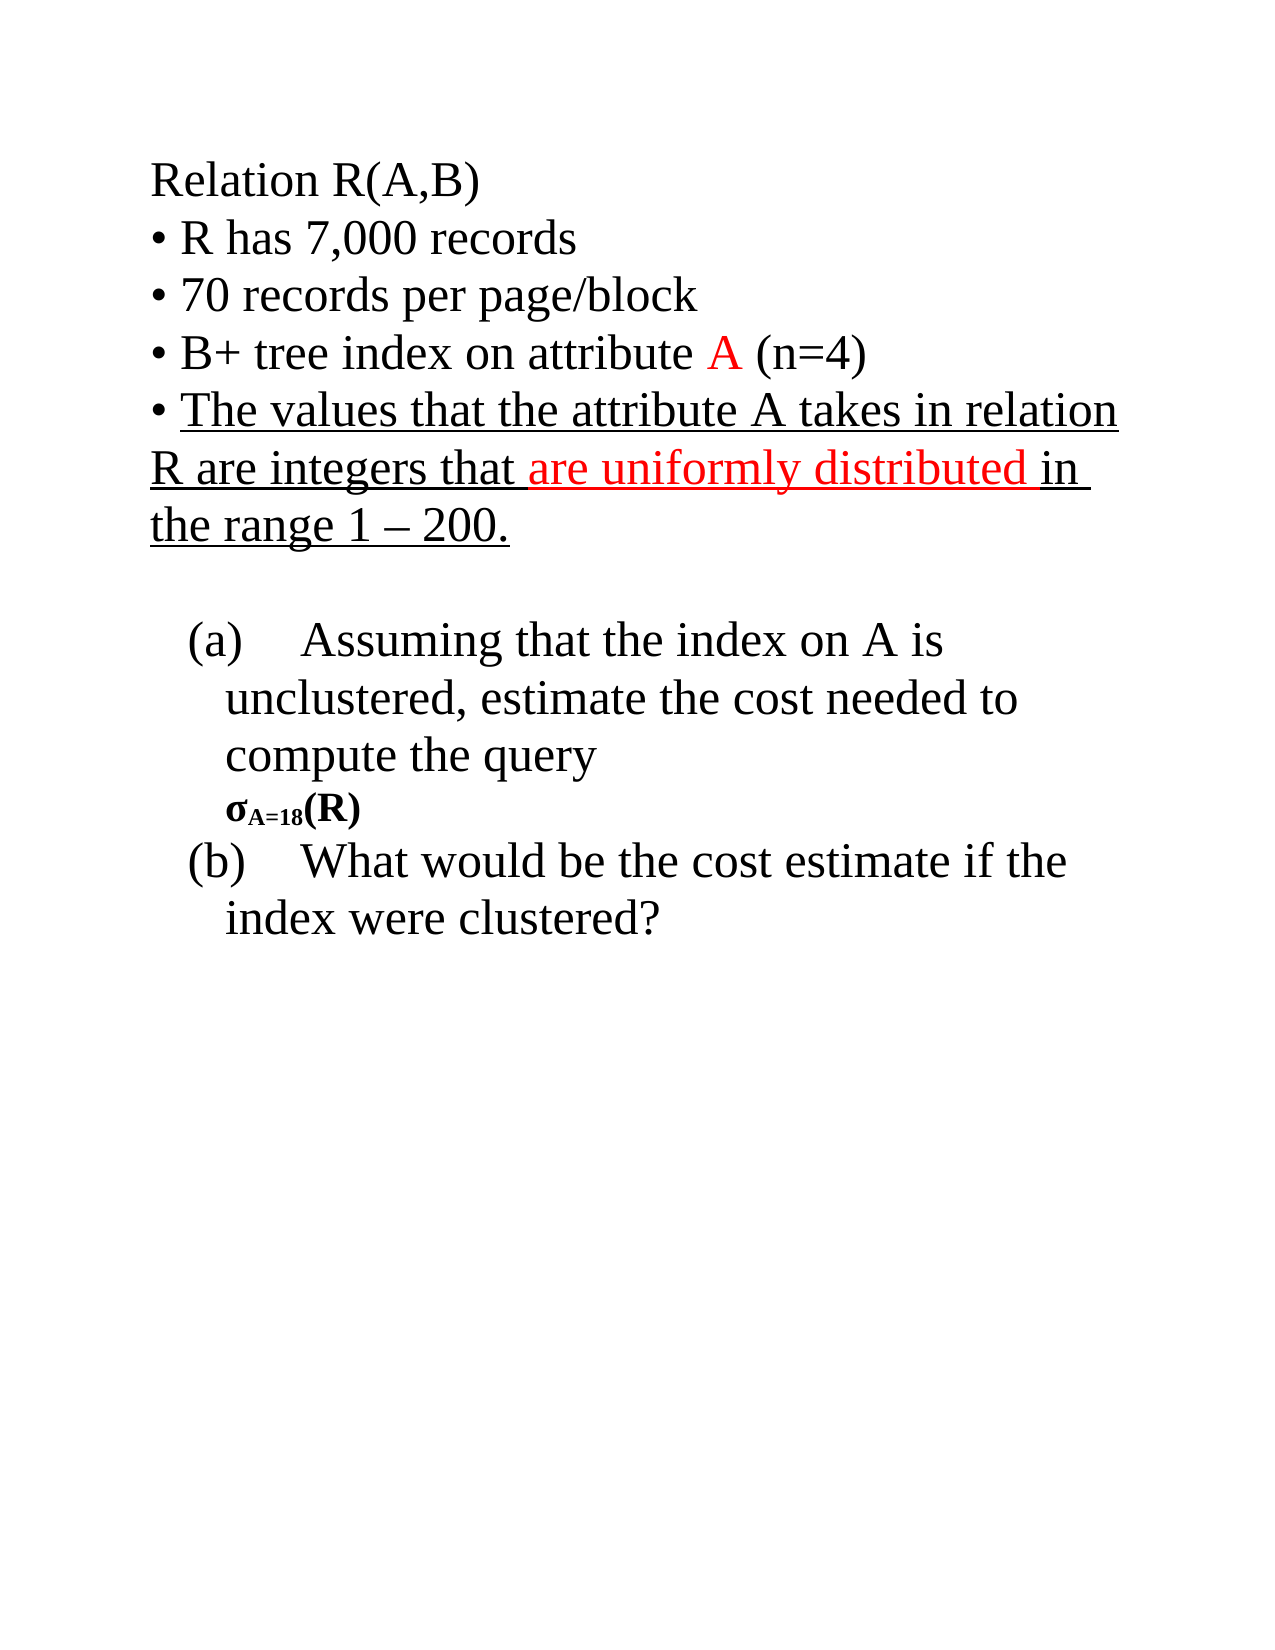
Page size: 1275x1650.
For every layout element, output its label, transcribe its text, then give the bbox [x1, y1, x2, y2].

text Relation R(A,B) [150, 150, 1125, 207]
text • R has 7,000 records [150, 207, 1125, 265]
list Assuming that the index on A is unclustered, estimate the cost needed to compute the query [187, 610, 1125, 782]
list What would be the cost estimate if the index were clustered? [187, 830, 1125, 945]
text • B+ tree index on attribute A (n=4) [150, 322, 1125, 380]
text • The values that the attribute A takes in relation R are integers that are uniformly distributed in the range 1 – 200. [150, 380, 1125, 552]
list σA=18(R) [225, 782, 1125, 830]
text • 70 records per page/block [150, 265, 1125, 322]
